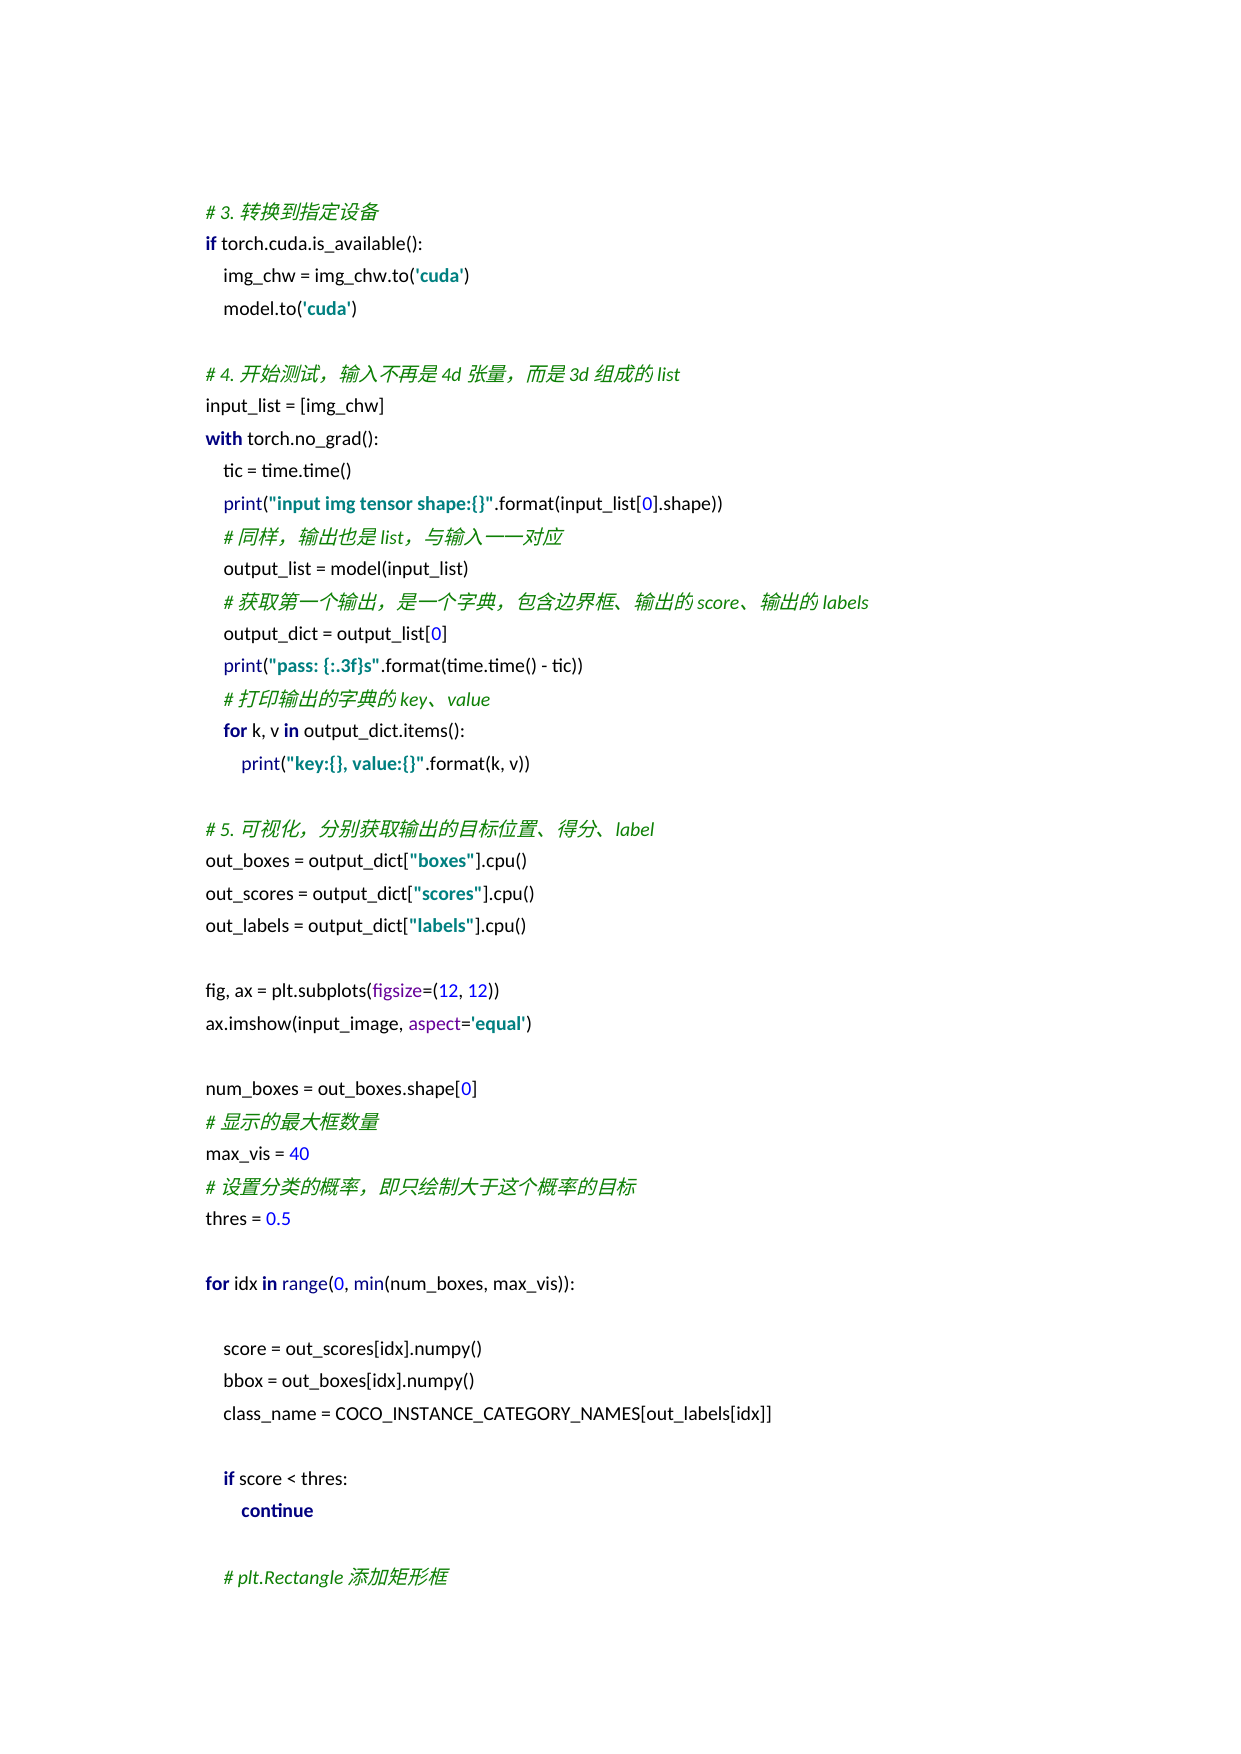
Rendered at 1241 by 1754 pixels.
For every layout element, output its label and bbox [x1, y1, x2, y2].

text [187, 162, 1053, 1592]
